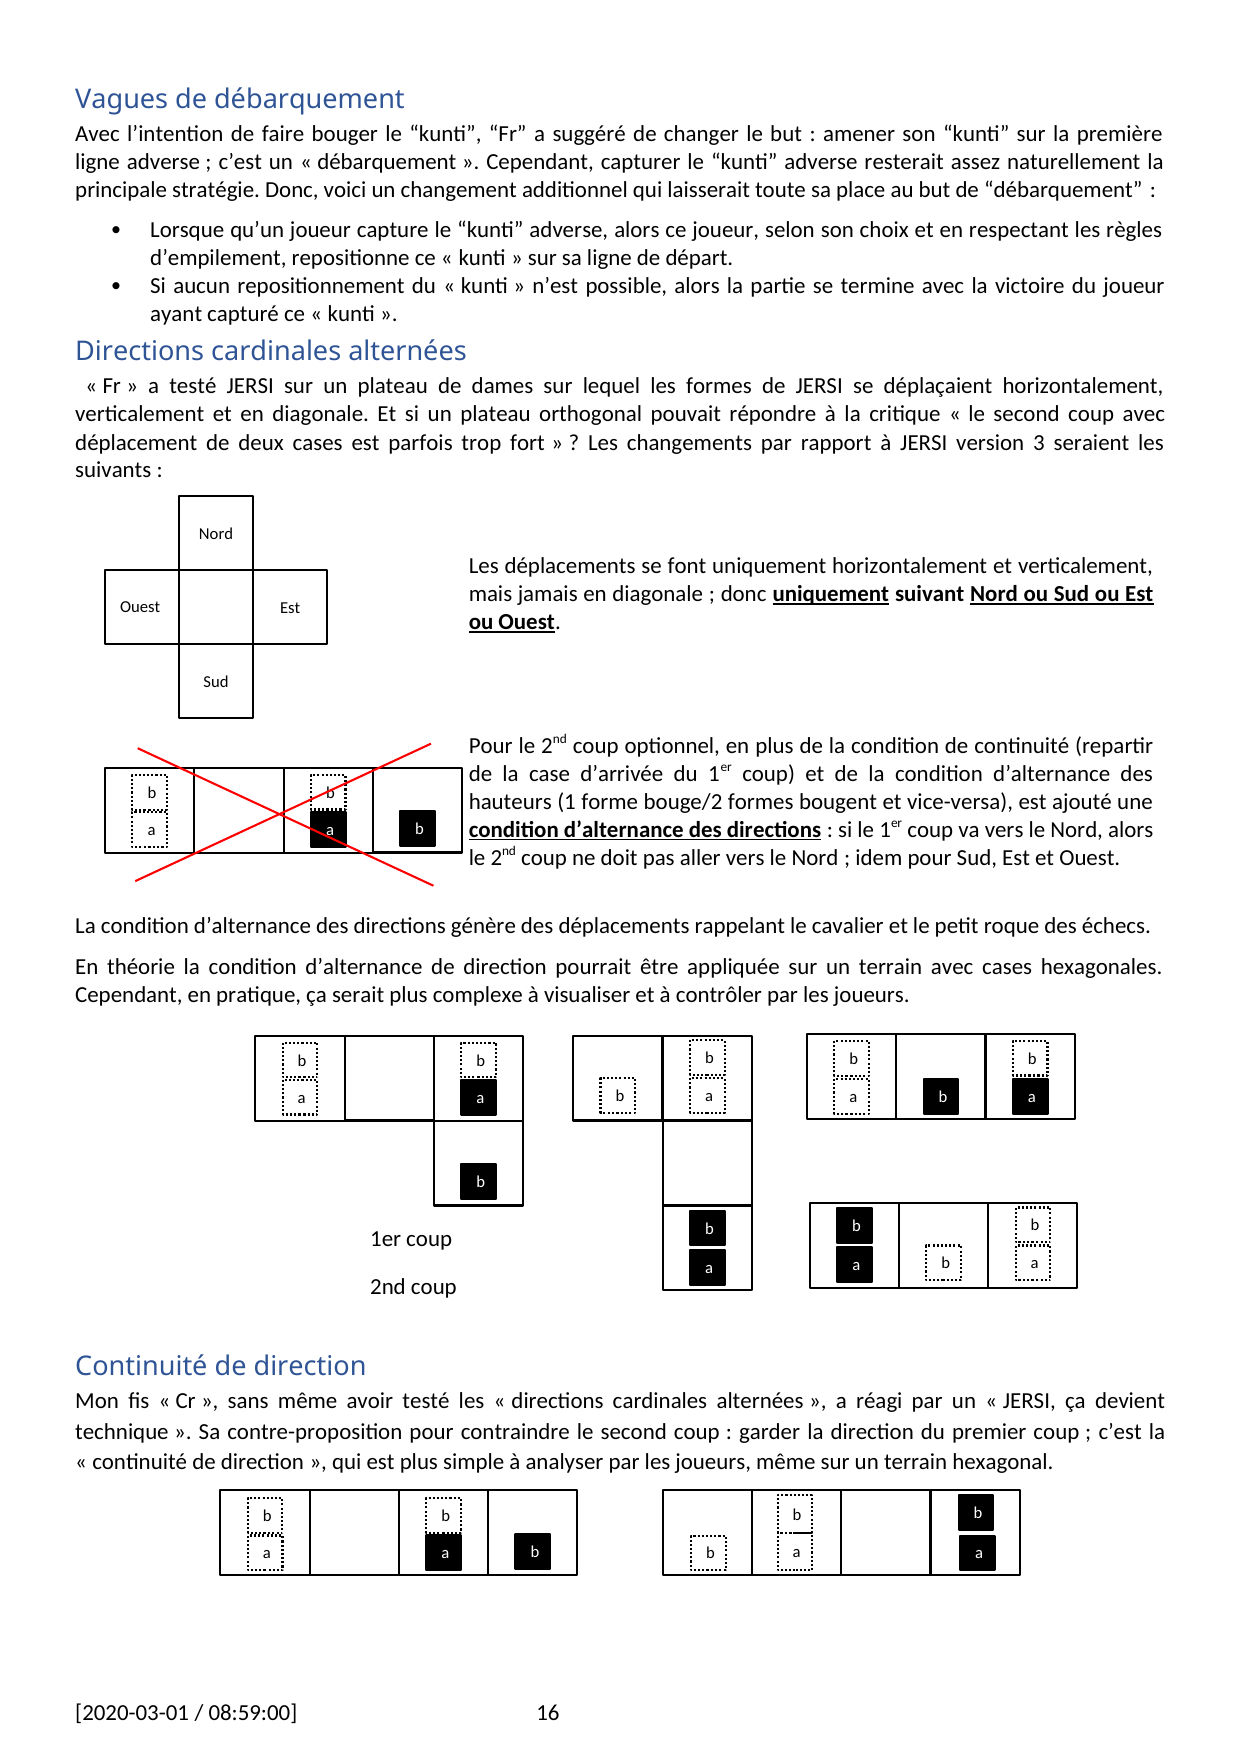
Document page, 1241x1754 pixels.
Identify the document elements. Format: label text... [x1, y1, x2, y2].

text Mon fis « Cr », sans même avoir testé les « directions cardinales alternées », a réagi par un « JERSI, ça devient technique ». Sa contre-proposition pour contraindre le second coup : garder la direction du premier coup ; c’est la « continuité de direction », qui est plus simple à analyser par les joueurs, même sur un terrain hexagonal. [75, 1387, 1165, 1475]
subtitle Vagues de débarquement [75, 79, 1165, 116]
text Avec l’intention de faire bouger le “kunti”, “Fr” a suggéré de changer le but : amener son “kunti” sur la première ligne adverse ; c’est un « débarquement ». Cependant, capturer le “kunti” adverse resterait assez naturellement la principale stratégie. Donc, voici un changement additionnel qui laisserait toute sa place au but de “débarquement” : [75, 119, 1165, 203]
table_cell [75, 731, 457, 911]
table_header Les déplacements se font uniquement horizontalement et verticalement, mais jamais en diagonale ; donc uniquement suivant Nord ou Sud ou Est ou Ouest. [457, 496, 1165, 731]
list Si aucun repositionnement du « kunti » n’est possible, alors la partie se termine avec la victoire du joueur ayant capturé ce « kunti ». [112, 272, 1165, 328]
table_cell Pour le 2nd coup optionnel, en plus de la condition de continuité (repartir de la case d’arrivée du 1er coup) et de la condition d’alternance des hauteurs (1 forme bouge/2 formes bougent et vice-versa), est ajouté une condition d’alternance des directions : si le 1er coup va vers le Nord, alors le 2nd coup ne doit pas aller vers le Nord ; idem pour Sud, Est et Ouest. [457, 731, 1165, 911]
text En théorie la condition d’alternance de direction pourrait être appliquée sur un terrain avec cases hexagonales. Cependant, en pratique, ça serait plus complexe à visualiser et à contrôler par les joueurs. [75, 952, 1165, 1008]
table_header [75, 496, 457, 731]
list Lorsque qu’un joueur capture le “kunti” adverse, alors ce joueur, selon son choix et en respectant les règles d’empilement, repositionne ce « kunti » sur sa ligne de départ. [112, 216, 1165, 272]
text La condition d’alternance des directions génère des déplacements rappelant le cavalier et le petit roque des échecs. [75, 911, 1165, 939]
subtitle Directions cardinales alternées [75, 332, 1165, 369]
text « Fr » a testé JERSI sur un plateau de dames sur lequel les formes de JERSI se déplaçaient horizontalement, verticalement et en diagonale. Et si un plateau orthogonal pouvait répondre à la critique « le second coup avec déplacement de deux cases est parfois trop fort » ? Les changements par rapport à JERSI version 3 seraient les suivants : [75, 372, 1165, 484]
subtitle Continuité de direction [75, 1347, 1165, 1384]
